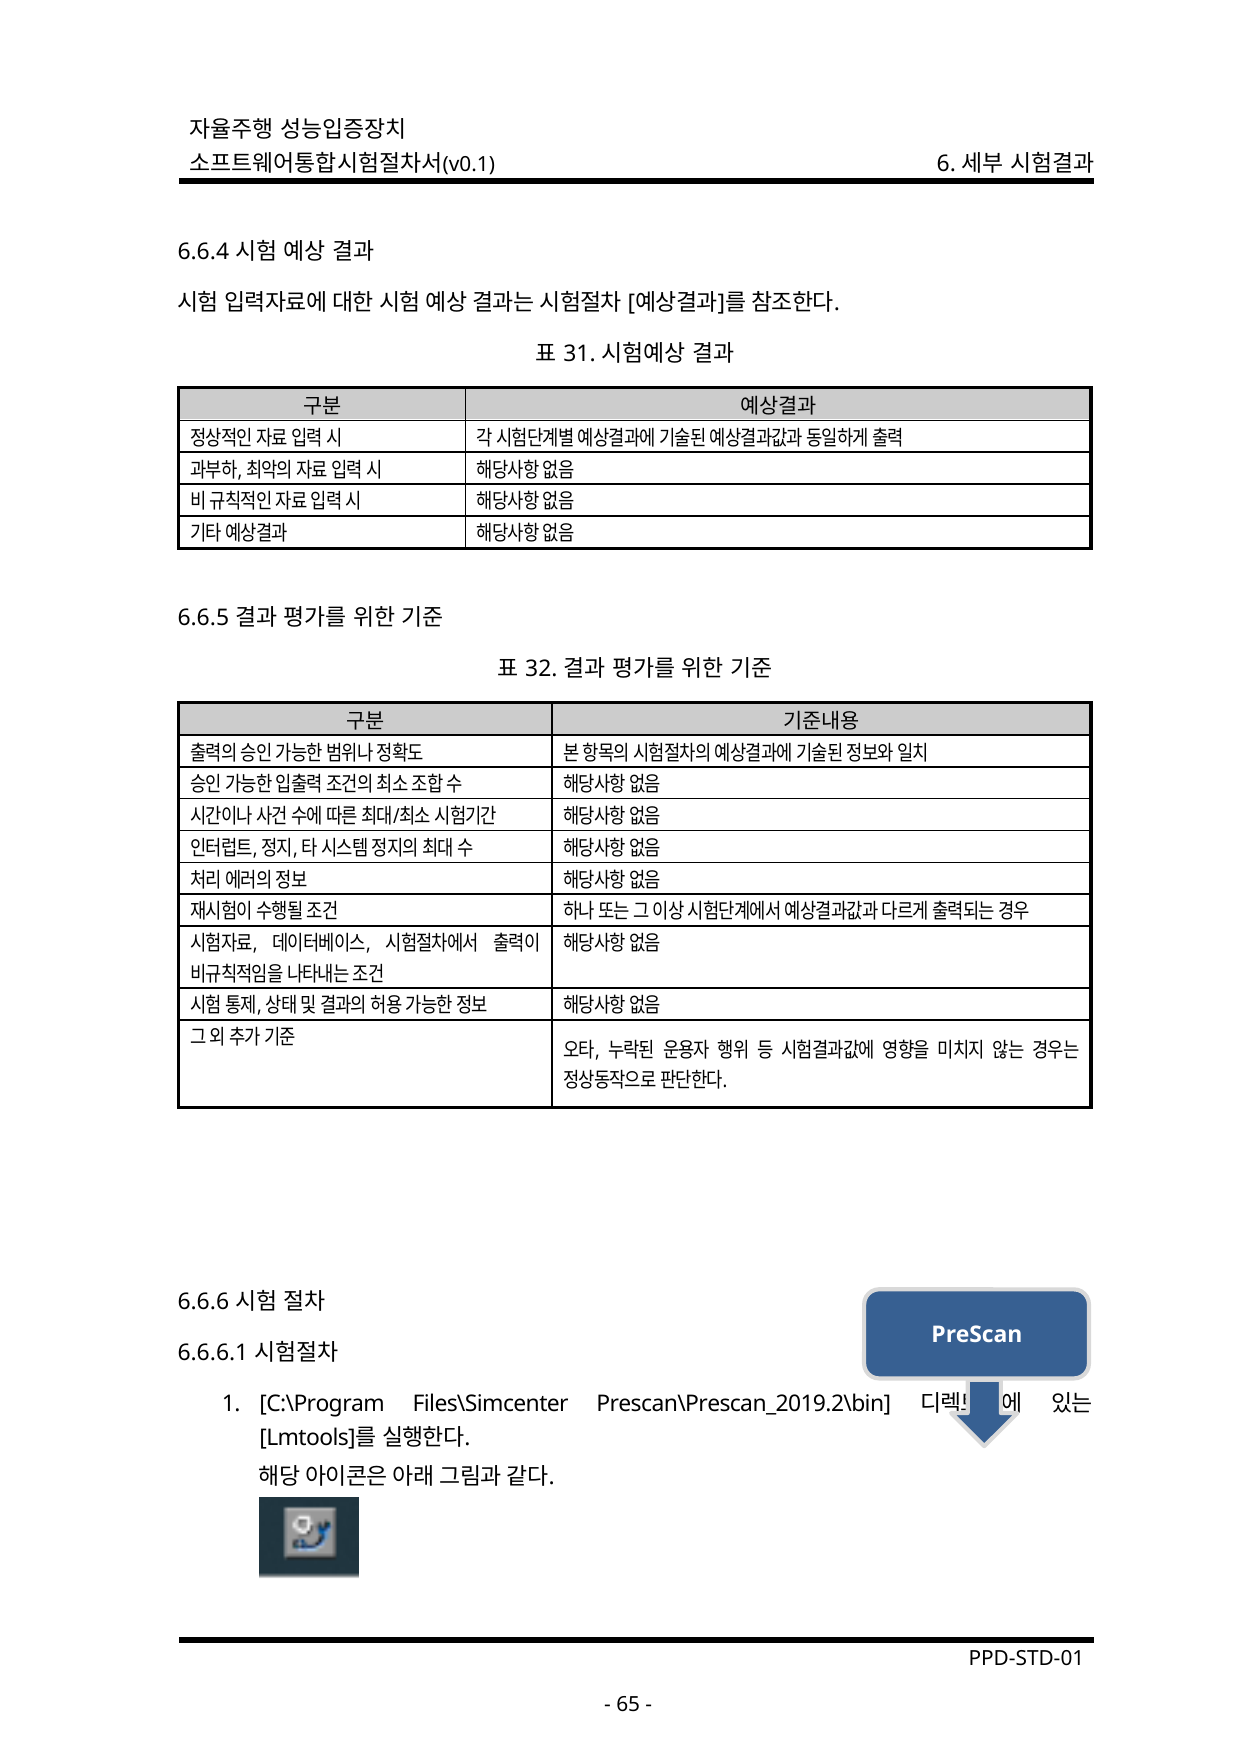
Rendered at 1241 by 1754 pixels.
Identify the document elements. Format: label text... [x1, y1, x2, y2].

table_cell 해당사항 없음 [466, 517, 1089, 547]
text 해당 아이콘은 아래 그림과 같다. [258, 1458, 1092, 1492]
table_cell 해당사항 없음 [553, 768, 1089, 798]
table_cell 비 규칙적인 자료 입력 시 [180, 485, 465, 515]
text 시험 예상 결과 [177, 233, 1092, 266]
table_cell 본 항목의 시험절차의 예상결과에 기술된 정보와 일치 [553, 736, 1089, 766]
table_cell 시험 통제, 상태 및 결과의 허용 가능한 정보 [180, 989, 551, 1019]
table_cell 재시험이 수행될 조건 [180, 895, 551, 925]
table_header 구분 [180, 389, 465, 419]
picture [259, 1497, 359, 1581]
table_cell 하나 또는 그 이상 시험단계에서 예상결과값과 다르게 출력되는 경우 [553, 895, 1089, 925]
table_cell 해당사항 없음 [553, 831, 1089, 861]
table_cell 해당사항 없음 [553, 863, 1089, 893]
table_cell 시험자료, 데이터베이스, 시험절차에서 출력이 비규칙적임을 나타내는 조건 [180, 927, 551, 987]
table_cell 처리 에러의 정보 [180, 863, 551, 893]
table_cell 정상적인 자료 입력 시 [180, 421, 465, 451]
table_cell 출력의 승인 가능한 범위나 정확도 [180, 736, 551, 766]
table_cell 과부하, 최악의 자료 입력 시 [180, 453, 465, 483]
text 시험 입력자료에 대한 시험 예상 결과는 시험절차 [예상결과]를 참조한다. [177, 284, 1092, 317]
text 시험 절차 [177, 1283, 1092, 1317]
table_cell 기타 예상결과 [180, 517, 465, 547]
list [C:\Program Files\Simcenter Prescan\Prescan_2019.2\bin] 디렉토리에 있는 [Lmtools]를 실행한다. [222, 1385, 1092, 1452]
table_cell 오타, 누락된 운용자 행위 등 시험결과값에 영향을 미치지 않는 경우는 정상동작으로 판단한다. [553, 1021, 1089, 1106]
table_cell 해당사항 없음 [553, 799, 1089, 829]
table_cell 그 외 추가 기준 [180, 1021, 551, 1106]
table_cell 인터럽트, 정지, 타 시스템 정지의 최대 수 [180, 831, 551, 861]
table_header 구분 [180, 704, 551, 734]
text 결과 평가를 위한 기준 [177, 599, 1092, 632]
table_cell 시간이나 사건 수에 따른 최대/최소 시험기간 [180, 799, 551, 829]
table_cell 해당사항 없음 [553, 927, 1089, 987]
table_cell 각 시험단계별 예상결과에 기술된 예상결과값과 동일하게 출력 [466, 421, 1089, 451]
table_header 기준내용 [553, 704, 1089, 734]
table_cell 해당사항 없음 [466, 485, 1089, 515]
text 시험절차 [177, 1334, 862, 1368]
table_cell 해당사항 없음 [466, 453, 1089, 483]
table_header 예상결과 [466, 389, 1089, 419]
table_cell 해당사항 없음 [553, 989, 1089, 1019]
table_cell 승인 가능한 입출력 조건의 최소 조합 수 [180, 768, 551, 798]
